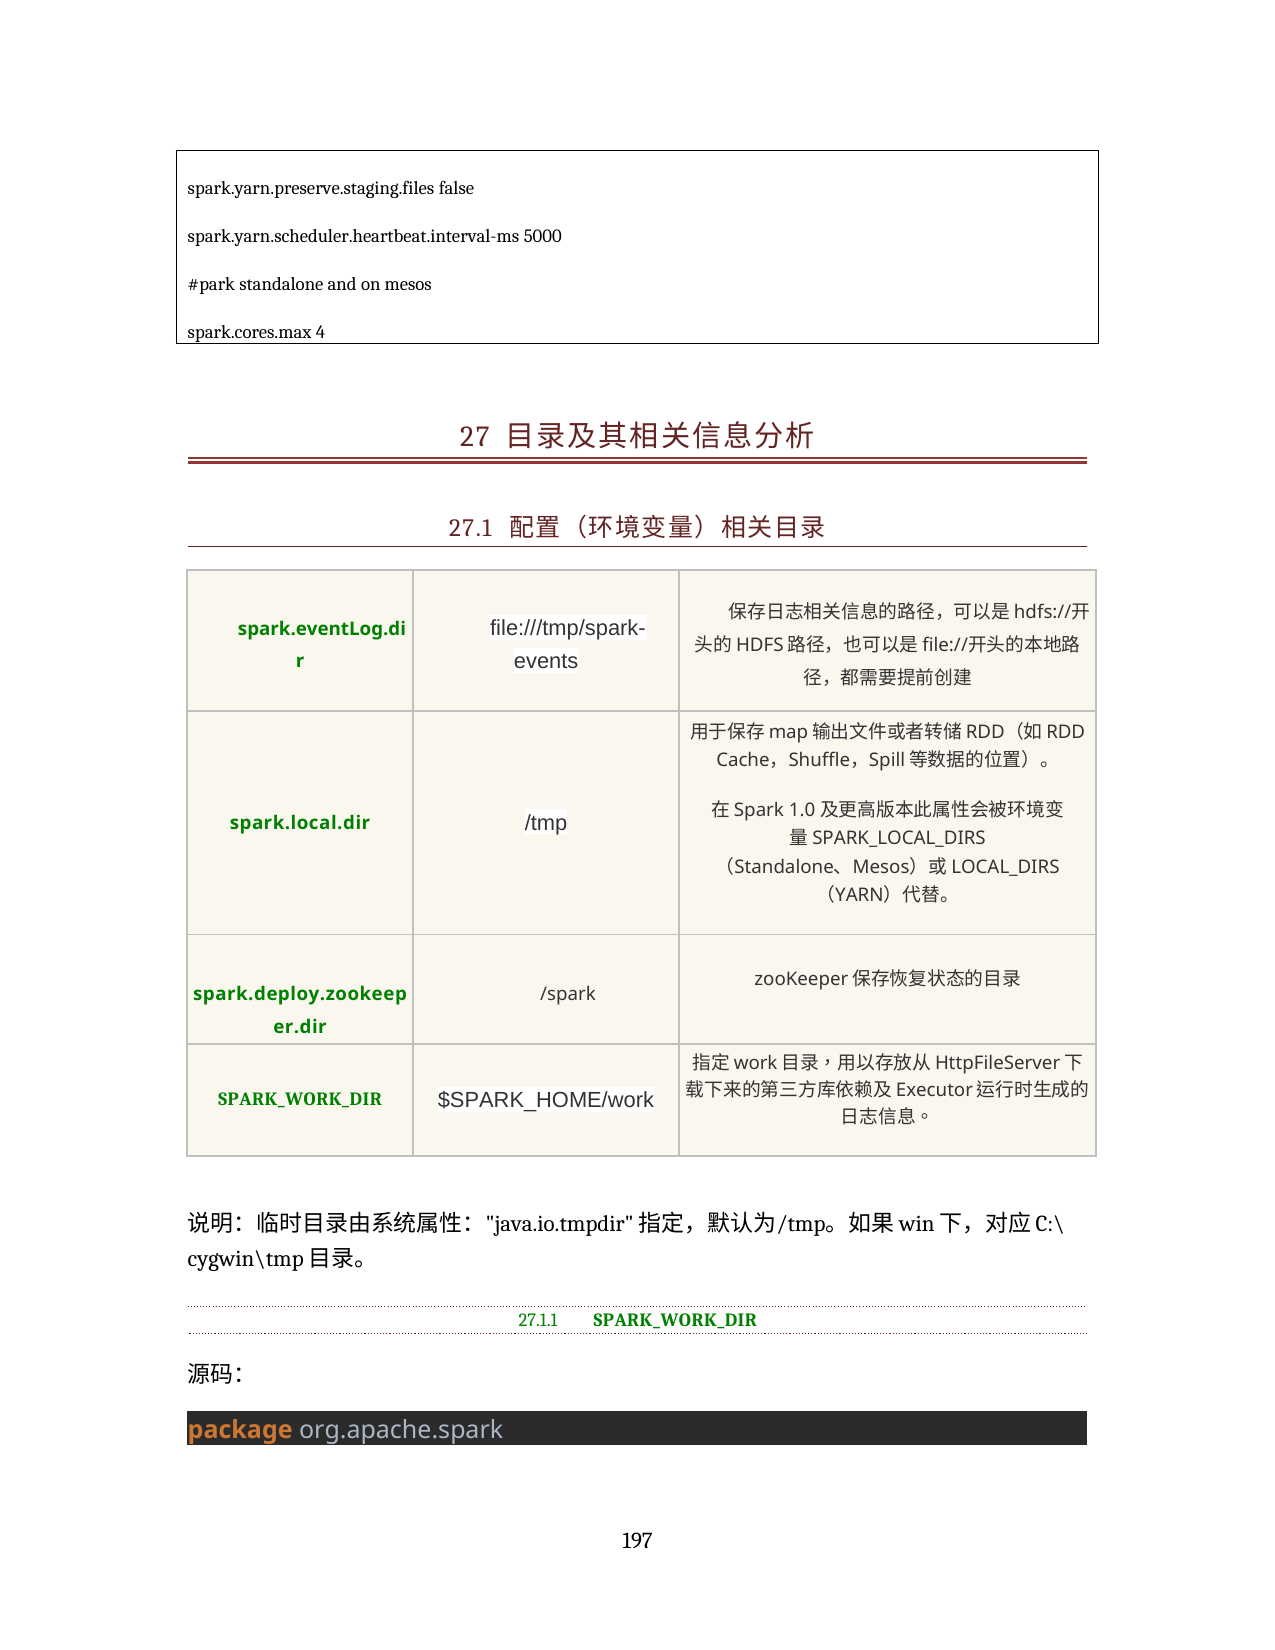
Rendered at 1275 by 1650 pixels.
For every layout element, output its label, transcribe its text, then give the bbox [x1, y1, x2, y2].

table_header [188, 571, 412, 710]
subtitle SPARK_WORK_DIR [187, 1306, 1087, 1334]
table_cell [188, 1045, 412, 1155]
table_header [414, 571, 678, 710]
text 源码： [187, 1356, 1087, 1389]
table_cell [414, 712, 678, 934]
subtitle 配置（环境变量）相关目录 [187, 507, 1087, 547]
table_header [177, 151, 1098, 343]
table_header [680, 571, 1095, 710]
text package org.apache.spark [187, 1411, 1087, 1445]
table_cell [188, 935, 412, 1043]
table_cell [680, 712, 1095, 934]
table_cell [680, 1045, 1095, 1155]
subtitle 目录及其相关信息分析 [187, 413, 1087, 464]
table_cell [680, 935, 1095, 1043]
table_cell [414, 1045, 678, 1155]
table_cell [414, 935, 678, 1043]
text 说明：临时目录由系统属性："java.io.tmpdir" 指定，默认为/tmp。如果win下，对应C:\cygwin\tmp目录。 [187, 1205, 1087, 1273]
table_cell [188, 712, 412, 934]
